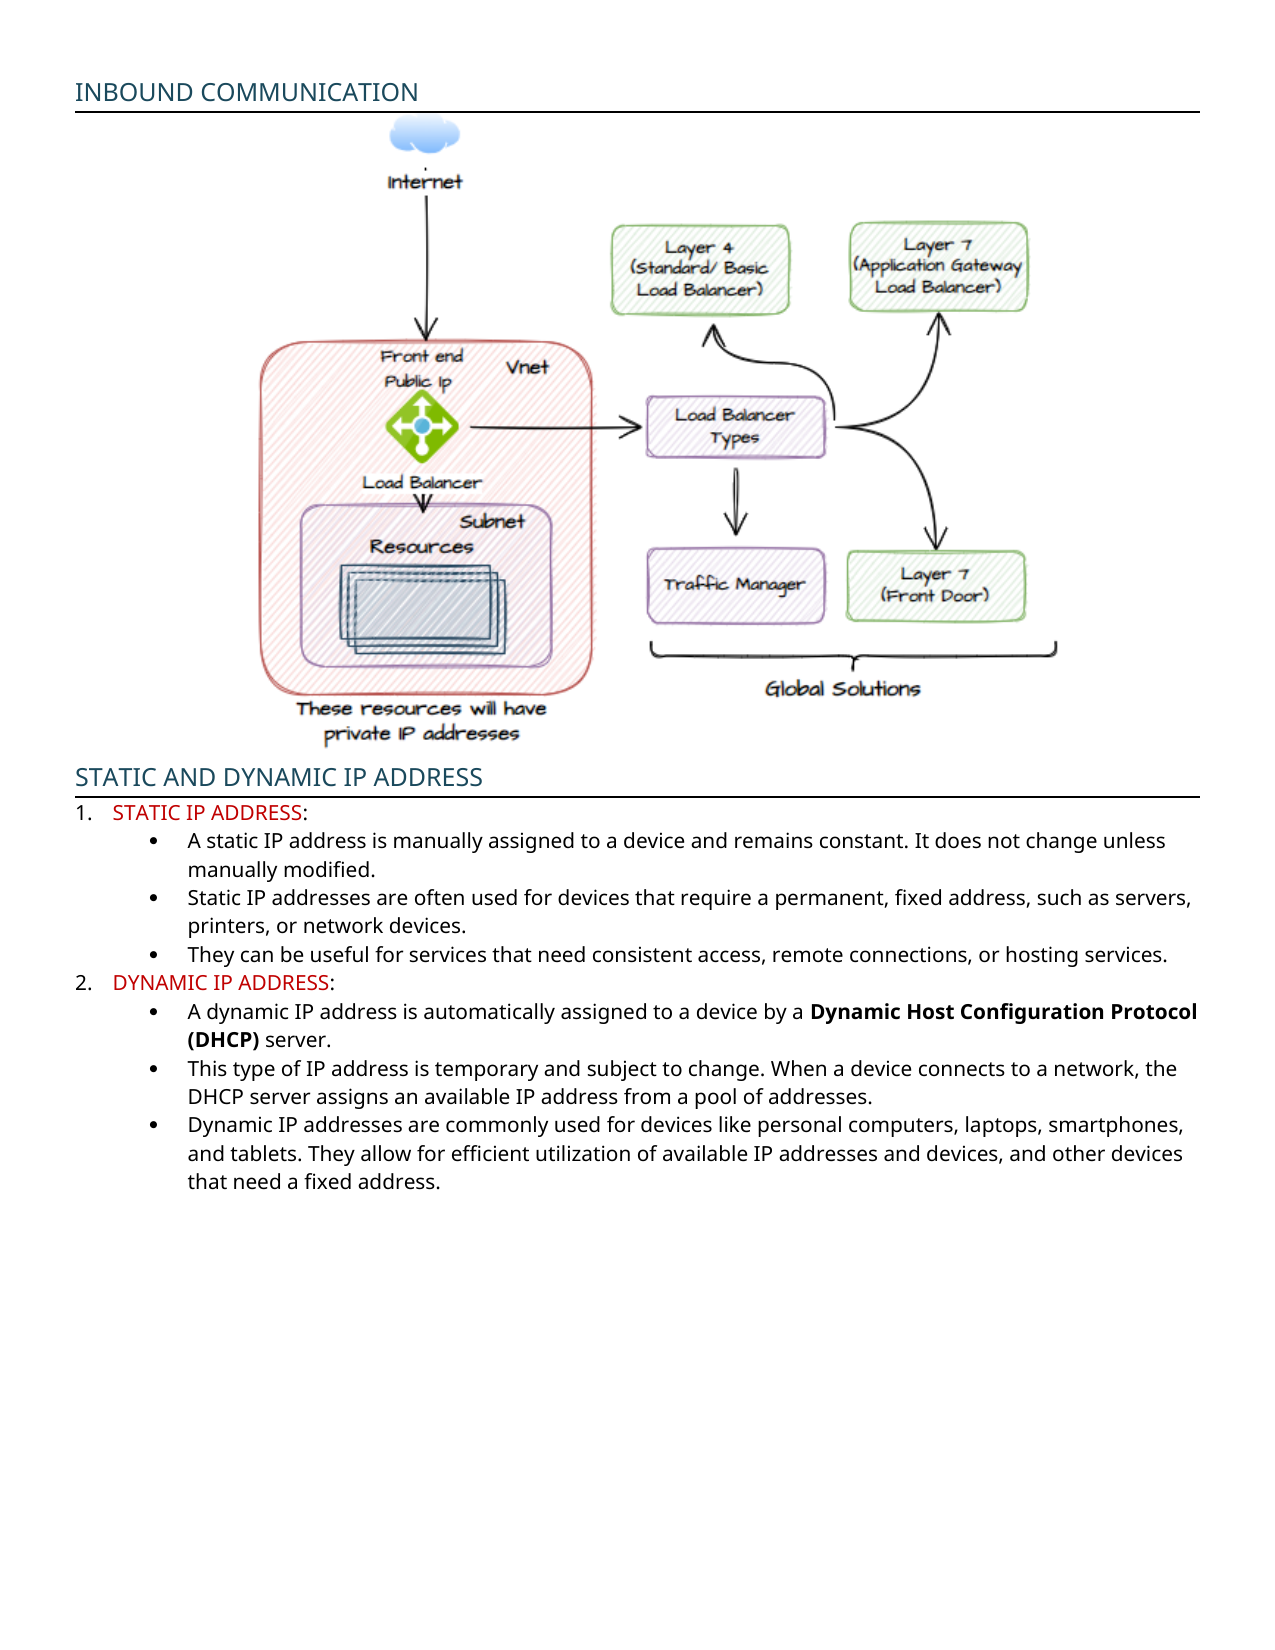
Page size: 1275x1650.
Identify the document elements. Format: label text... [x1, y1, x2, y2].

list STATIC IP ADDRESS: [75, 798, 1200, 826]
list This type of IP address is temporary and subject to change. When a device connects to a network, the DHCP server assigns an available IP address from a pool of addresses. [150, 1054, 1200, 1111]
picture [197, 113, 1078, 756]
subtitle STATIC AND DYNAMIC IP ADDRESS [75, 760, 1200, 796]
list Dynamic IP addresses are commonly used for devices like personal computers, laptops, smartphones, and tablets. They allow for efficient utilization of available IP addresses and devices, and other devices that need a fixed address. [150, 1111, 1200, 1196]
list They can be useful for services that need consistent access, remote connections, or hosting services. [150, 940, 1200, 968]
list A static IP address is manually assigned to a device and remains constant. It does not change unless manually modified. [150, 826, 1200, 883]
subtitle INBOUND COMMUNICATION [75, 75, 1200, 111]
list DYNAMIC IP ADDRESS: [75, 968, 1200, 997]
list Static IP addresses are often used for devices that require a permanent, fixed address, such as servers, printers, or network devices. [150, 883, 1200, 940]
list A dynamic IP address is automatically assigned to a device by a Dynamic Host Configuration Protocol (DHCP) server. [150, 997, 1200, 1054]
